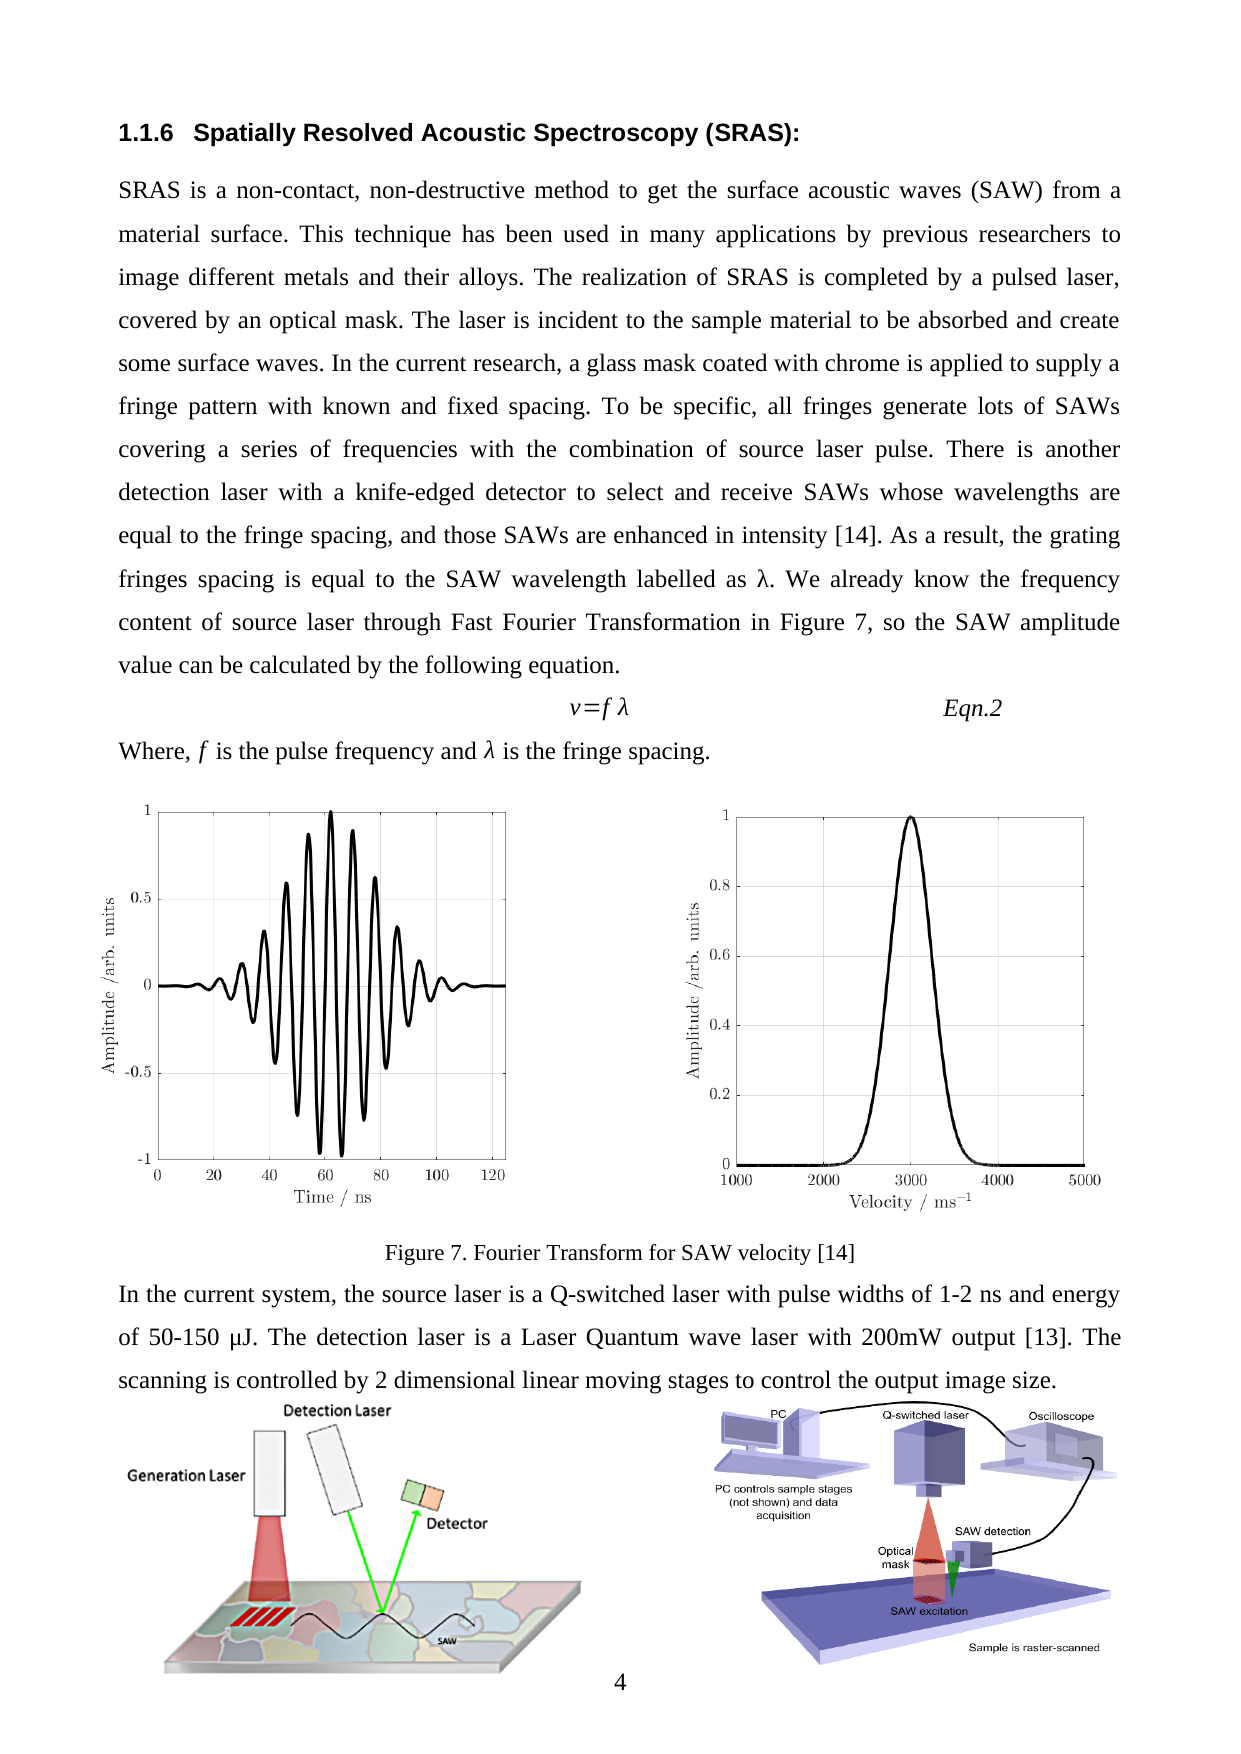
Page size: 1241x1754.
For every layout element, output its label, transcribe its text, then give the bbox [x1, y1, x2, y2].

text Eqn.2 [493, 693, 1122, 722]
picture [681, 790, 1104, 1212]
text In the current system, the source laser is a Q-switched laser with pulse widths of 1-2 ns and energy of 50-150 μJ. The detection laser is a Laser Quantum wave laser with 200mW output [13]. The scanning is controlled by 2 dimensional linear moving stages to control the output image size. [118, 1279, 1122, 1394]
text SRAS is a non-contact, non-destructive method to get the surface acoustic waves (SAW) from a material surface. This technique has been used in many applications by previous researchers to image different metals and their alloys. The realization of SRAS is completed by a pulsed laser, covered by an optical mask. The laser is incident to the sample material to be absorbed and create some surface waves. In the current research, a glass mask coated with chrome is applied to supply a fringe pattern with known and fixed spacing. To be specific, all fringes generate lots of SAWs covering a series of frequencies with the combination of source laser pulse. There is another detection laser with a knife-edged detector to select and receive SAWs whose wavelengths are equal to the fringe spacing, and those SAWs are enhanced in intensity [14]. As a result, the grating fringes spacing is equal to the SAW wavelength labelled as λ. We already know the frequency content of source laser through Fast Fourier Transformation in Figure 7, so the SAW amplitude value can be calculated by the following equation. [118, 176, 1122, 679]
picture [126, 1403, 584, 1675]
text Where, is the pulse frequency and is the fringe spacing. [118, 736, 1122, 765]
picture [98, 785, 521, 1207]
picture [714, 1401, 1119, 1670]
subtitle Spatially Resolved Acoustic Spectroscopy (SRAS): [118, 118, 1122, 147]
